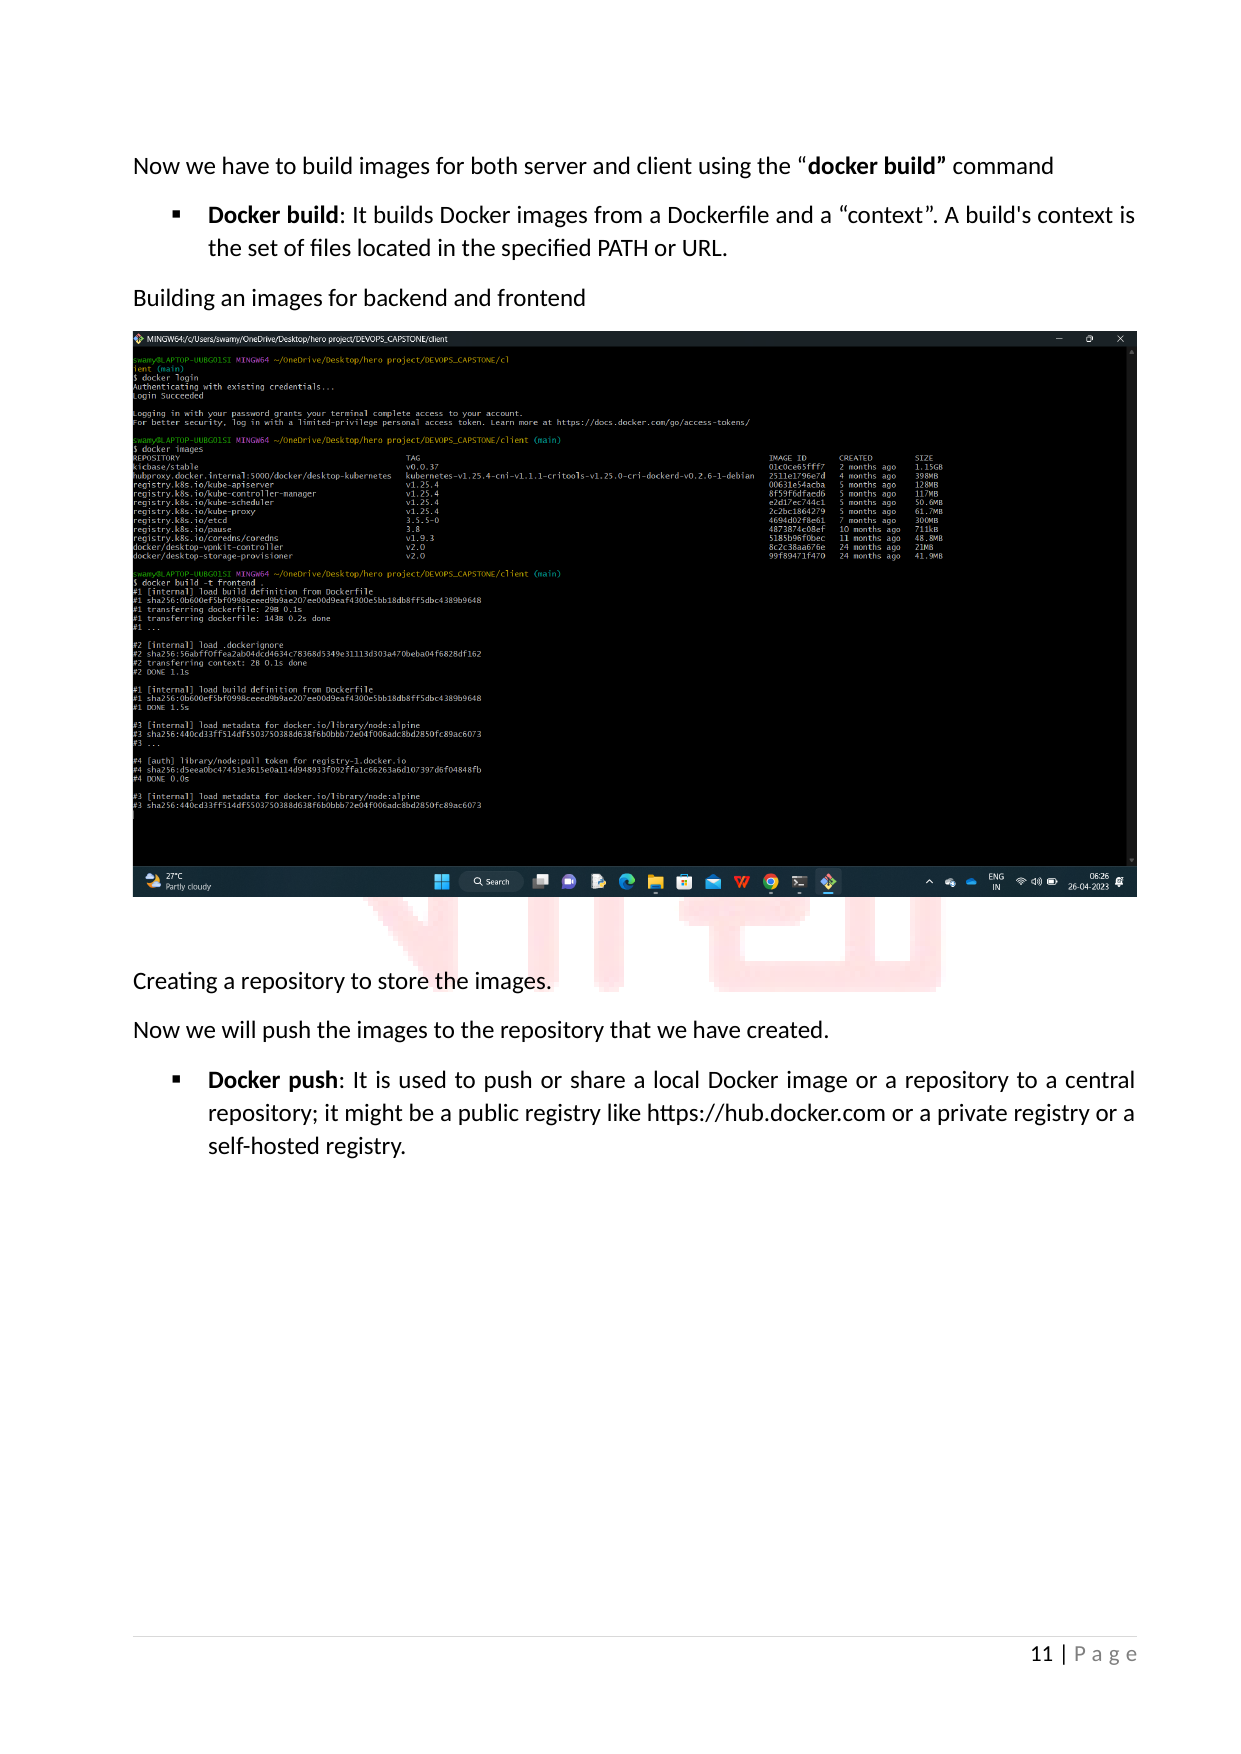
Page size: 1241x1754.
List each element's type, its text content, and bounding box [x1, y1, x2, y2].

list Docker build: It builds Docker images from a Dockerfile and a “context”. A build's context is the set of files located in the specified PATH or URL. [170, 199, 1137, 263]
list Docker push: It is used to push or share a local Docker image or a repository to a central repository; it might be a public registry like https://hub.docker.com or a private registry or a self-hosted registry. [170, 1064, 1137, 1160]
text Building an images for backend and frontend [133, 282, 1137, 313]
text Now we have to build images for both server and client using the “docker build” command [133, 150, 1137, 181]
text Now we will push the images to the repository that we have created. [133, 1014, 1137, 1045]
picture [132, 331, 1137, 897]
text Creating a repository to store the images. [133, 965, 1137, 995]
